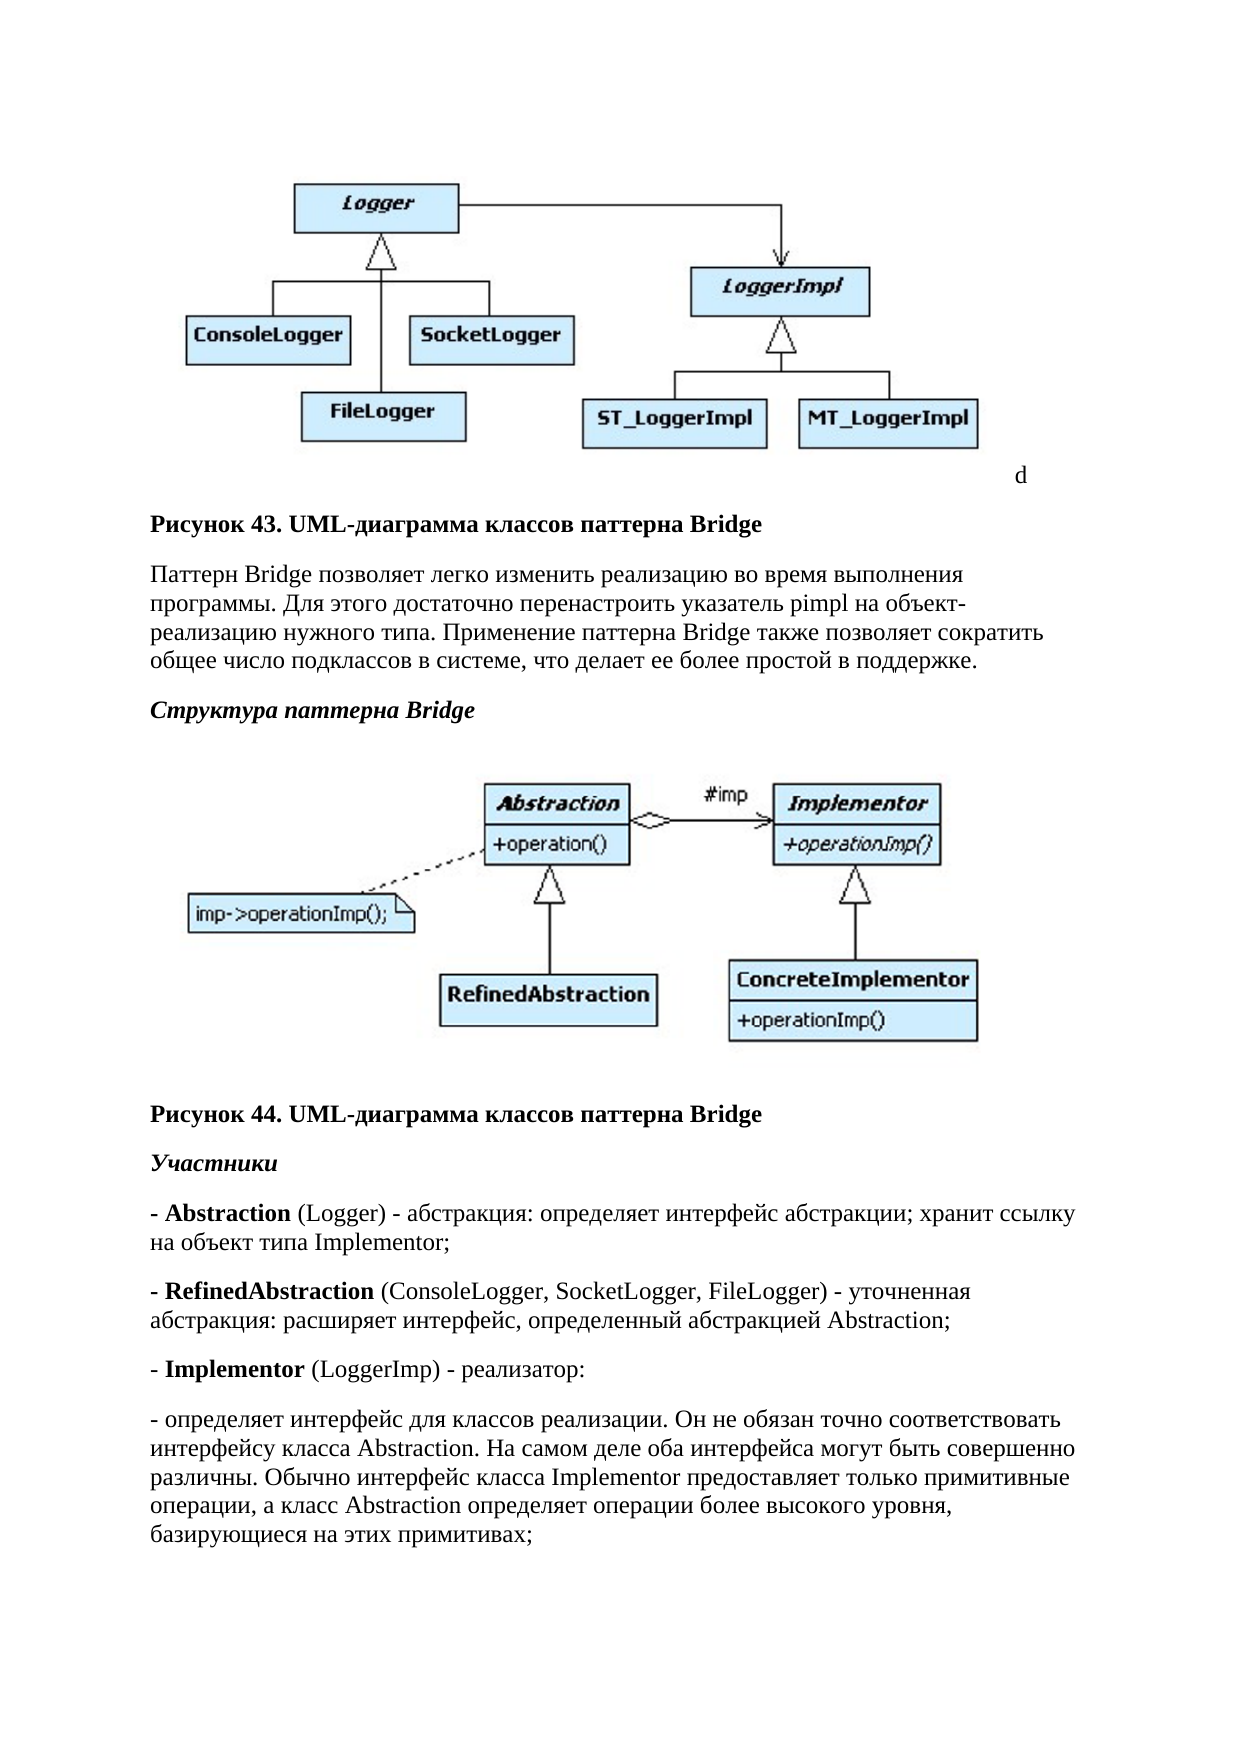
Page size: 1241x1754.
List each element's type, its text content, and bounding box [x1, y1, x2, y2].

text - Implementor (LoggerImp) - реализатор: [150, 1354, 1153, 1383]
text Участники [150, 1148, 1153, 1177]
text Структура паттерна Bridge [150, 695, 1153, 724]
text - RefinedAbstraction (ConsoleLogger, SocketLogger, FileLogger) - уточненная абстракция: расширяет интерфейс, определенный абстракцией Abstraction; [150, 1276, 1153, 1334]
text Паттерн Bridge позволяет легко изменить реализацию во время выполнения программы. Для этого достаточно перенастроить указатель pimpl на объект-реализацию нужного типа. Применение паттерна Bridge также позволяет сократить общее число подклассов в системе, что делает ее более простой в поддержке. [150, 559, 1153, 674]
text Рисунок 43. UML-диаграмма классов паттерна Bridge [150, 509, 1153, 538]
text - определяет интерфейс для классов реализации. Он не обязан точно соответствовать интерфейсу класса Abstraction. На самом деле оба интерфейса могут быть совершенно различны. Обычно интерфейс класса Implementor предоставляет только примитивные операции, а класс Abstraction определяет операции более высокого уровня, базирующиеся на этих примитивах; [150, 1404, 1153, 1548]
text Рисунок 44. UML-диаграмма классов паттерна Bridge [150, 1099, 1153, 1127]
text - Abstraction (Logger) - абстракция: определяет интерфейс абстракции; хранит ссылку на объект типа Implementor; [150, 1198, 1153, 1255]
picture [150, 744, 1015, 1078]
picture [150, 150, 1015, 484]
